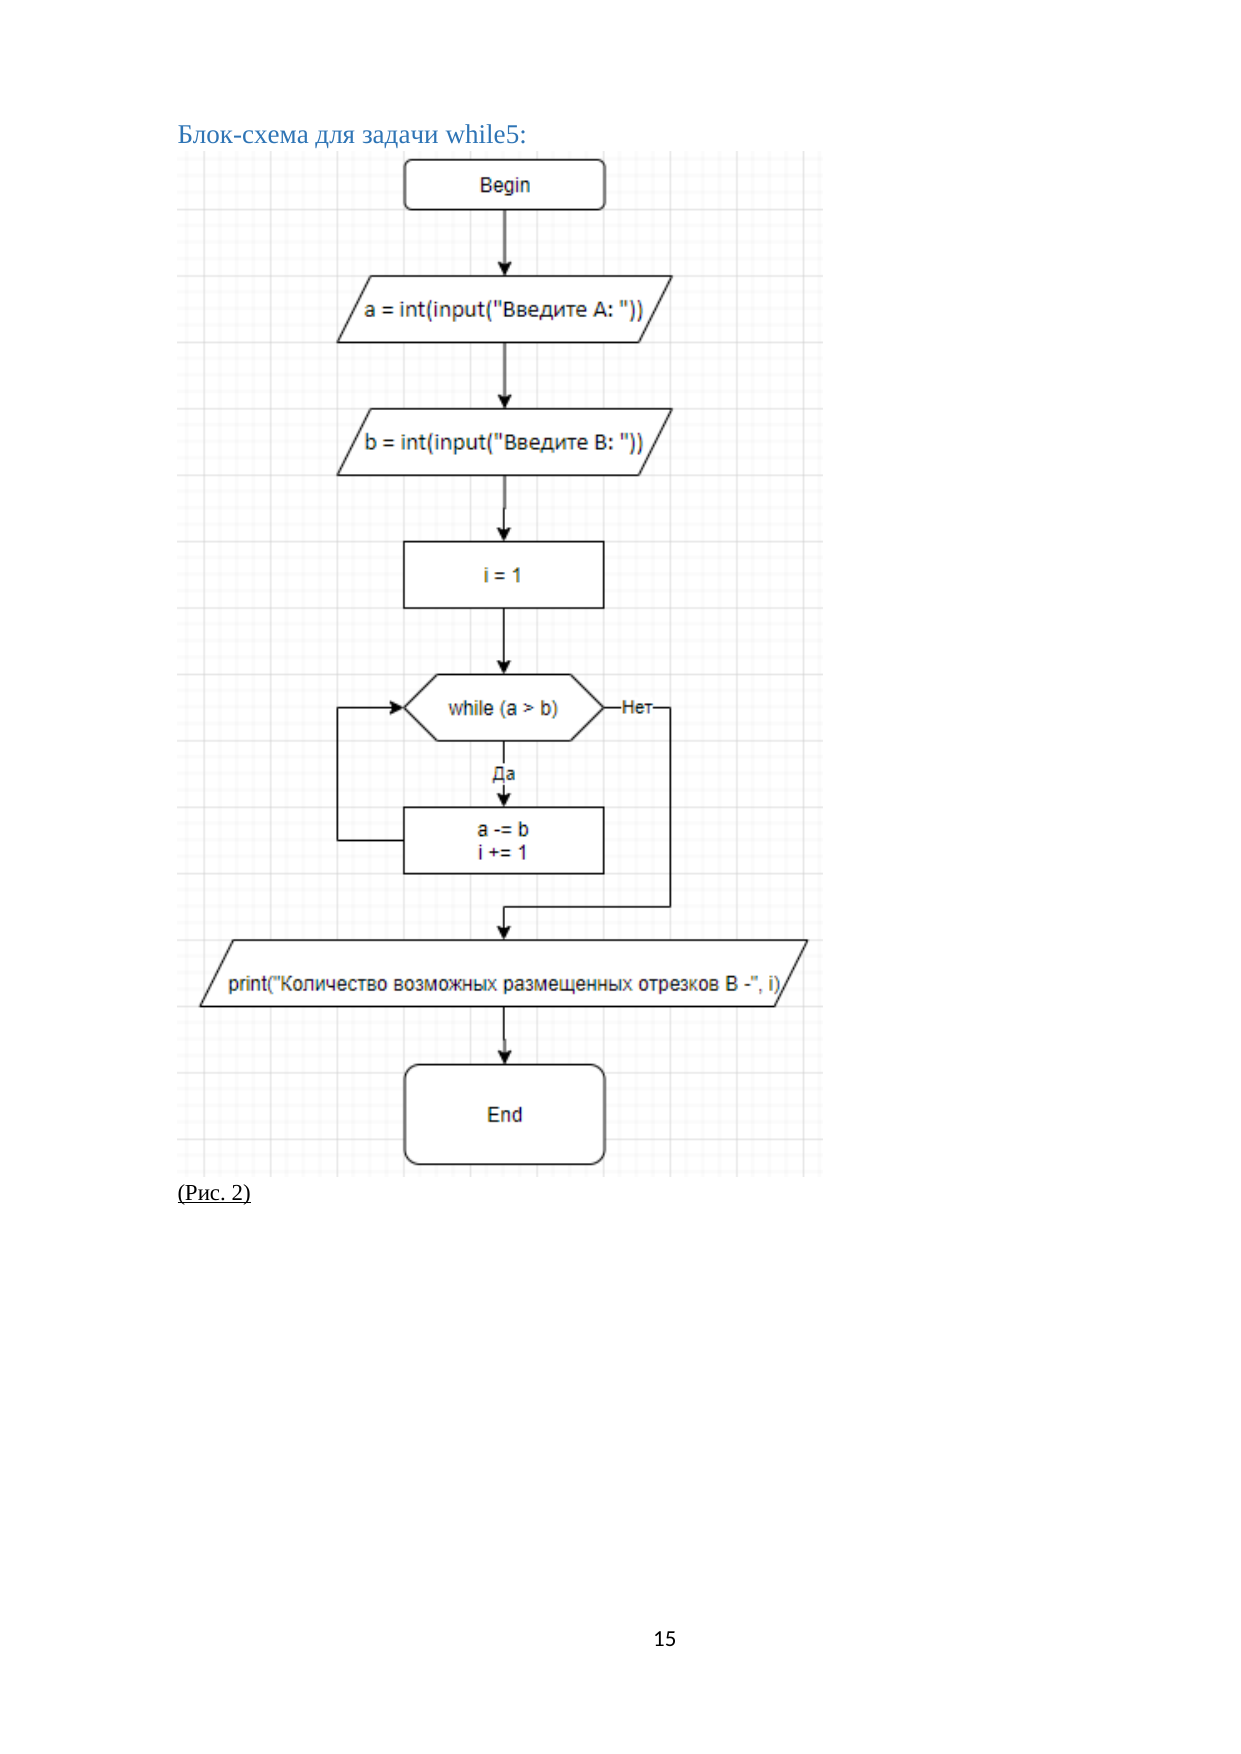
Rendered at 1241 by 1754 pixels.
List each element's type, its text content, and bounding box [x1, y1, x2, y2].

subtitle Блок-схема для задачи while5: [177, 118, 1152, 149]
text (Рис. 2) [177, 1179, 1152, 1205]
picture [177, 151, 823, 1177]
